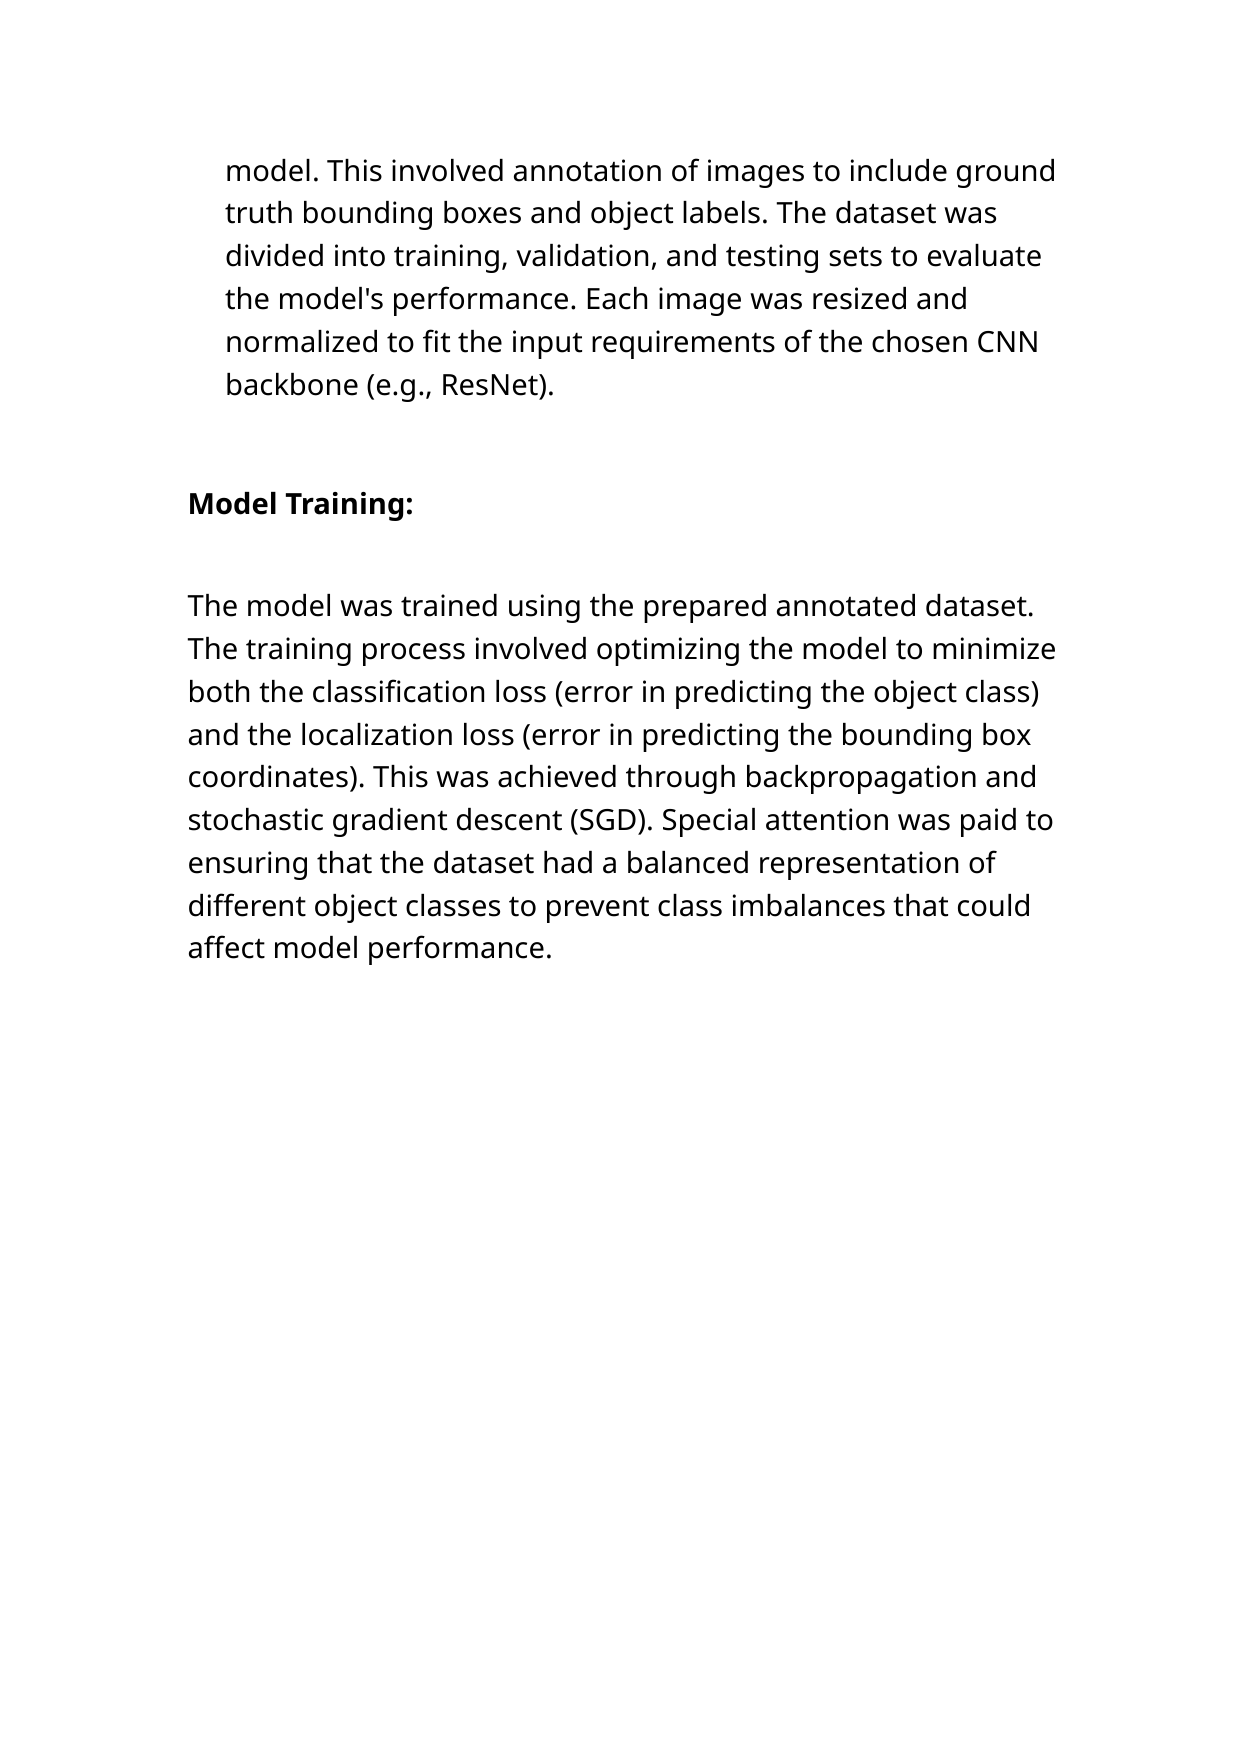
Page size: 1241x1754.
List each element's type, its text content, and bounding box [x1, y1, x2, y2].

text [225, 150, 1090, 404]
text Model Training: [187, 483, 1090, 523]
text The model was trained using the prepared annotated dataset. The training process involved optimizing the model to minimize both the classification loss (error in predicting the object class) and the localization loss (error in predicting the bounding box coordinates). This was achieved through backpropagation and stochastic gradient descent (SGD). Special attention was paid to ensuring that the dataset had a balanced representation of different object classes to prevent class imbalances that could affect model performance. [187, 542, 1090, 967]
